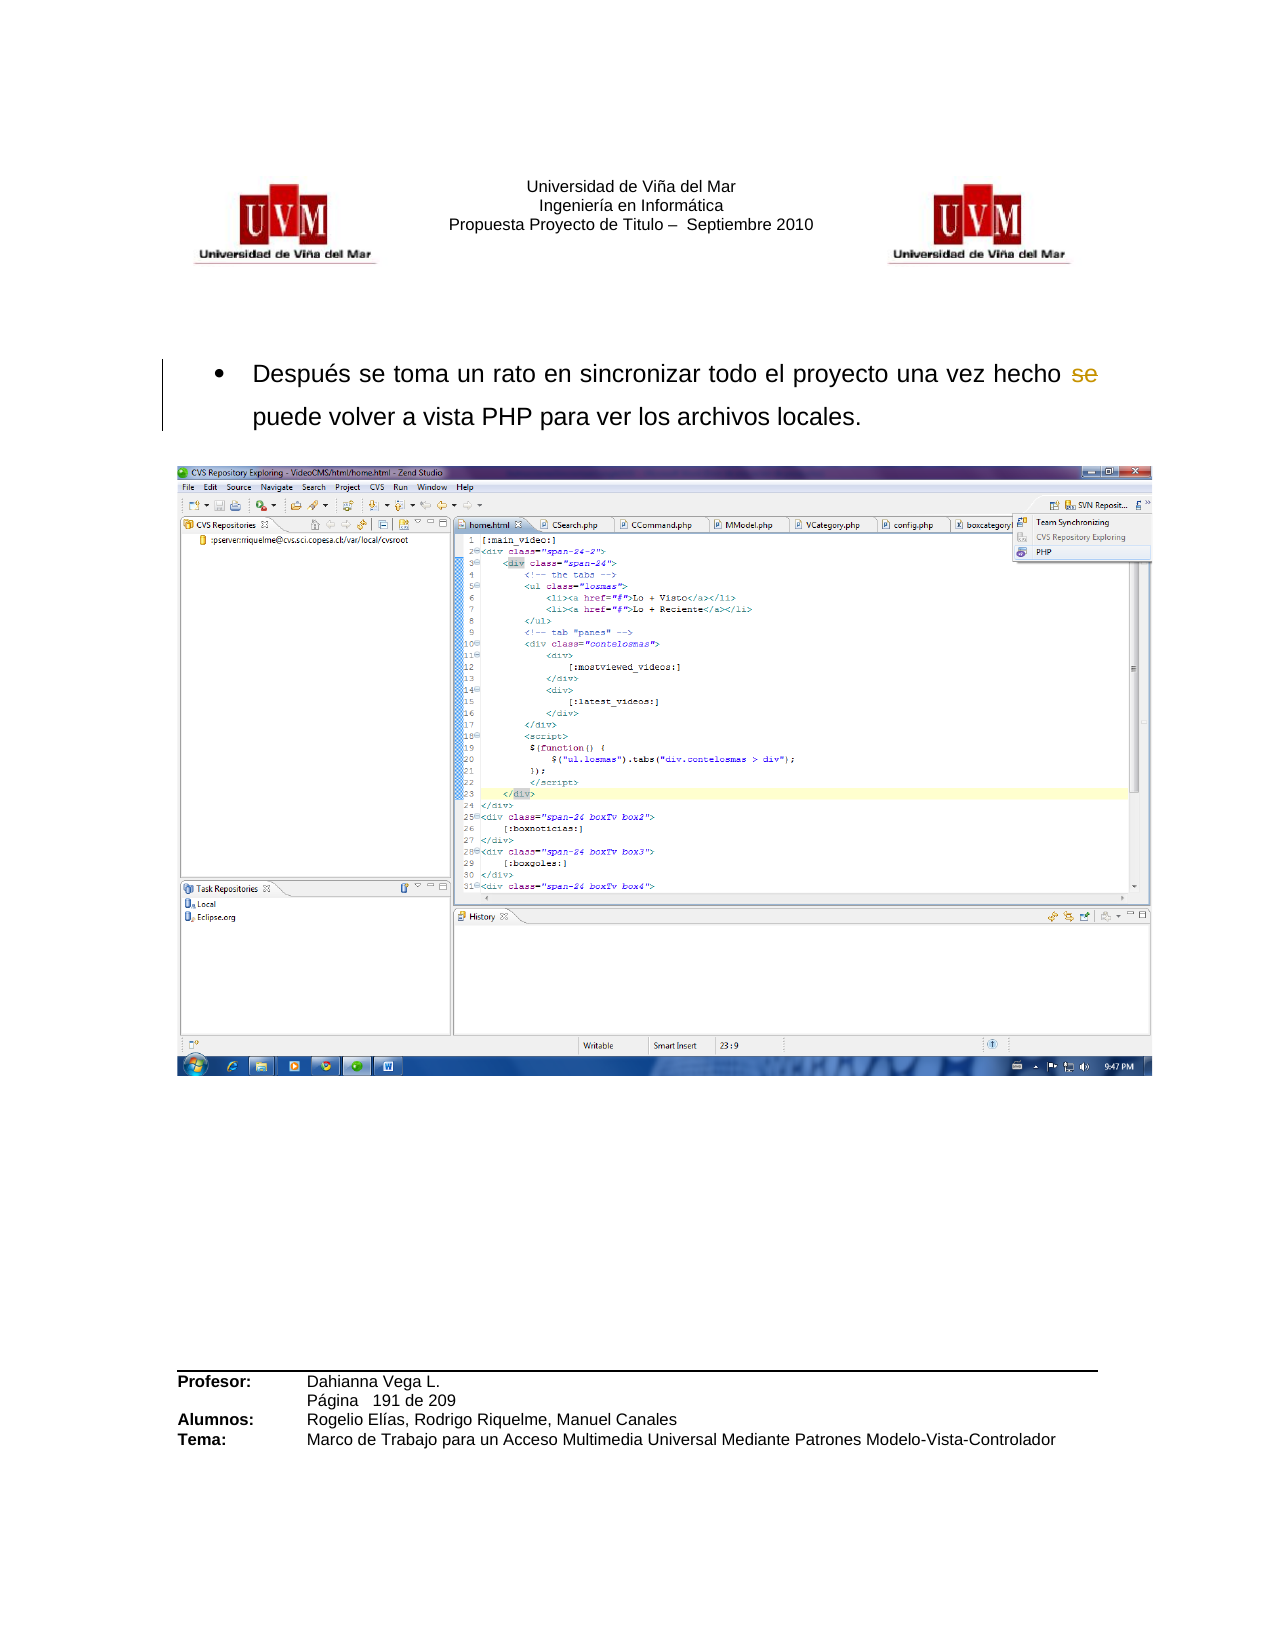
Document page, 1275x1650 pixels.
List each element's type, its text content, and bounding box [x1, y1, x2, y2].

list Después se toma un rato en sincronizar todo el proyecto una vez hecho puede volver a vista PHP para ver los archivos locales. [215, 359, 1098, 431]
picture [871, 176, 1084, 267]
picture [177, 466, 1153, 1076]
picture [177, 176, 390, 267]
